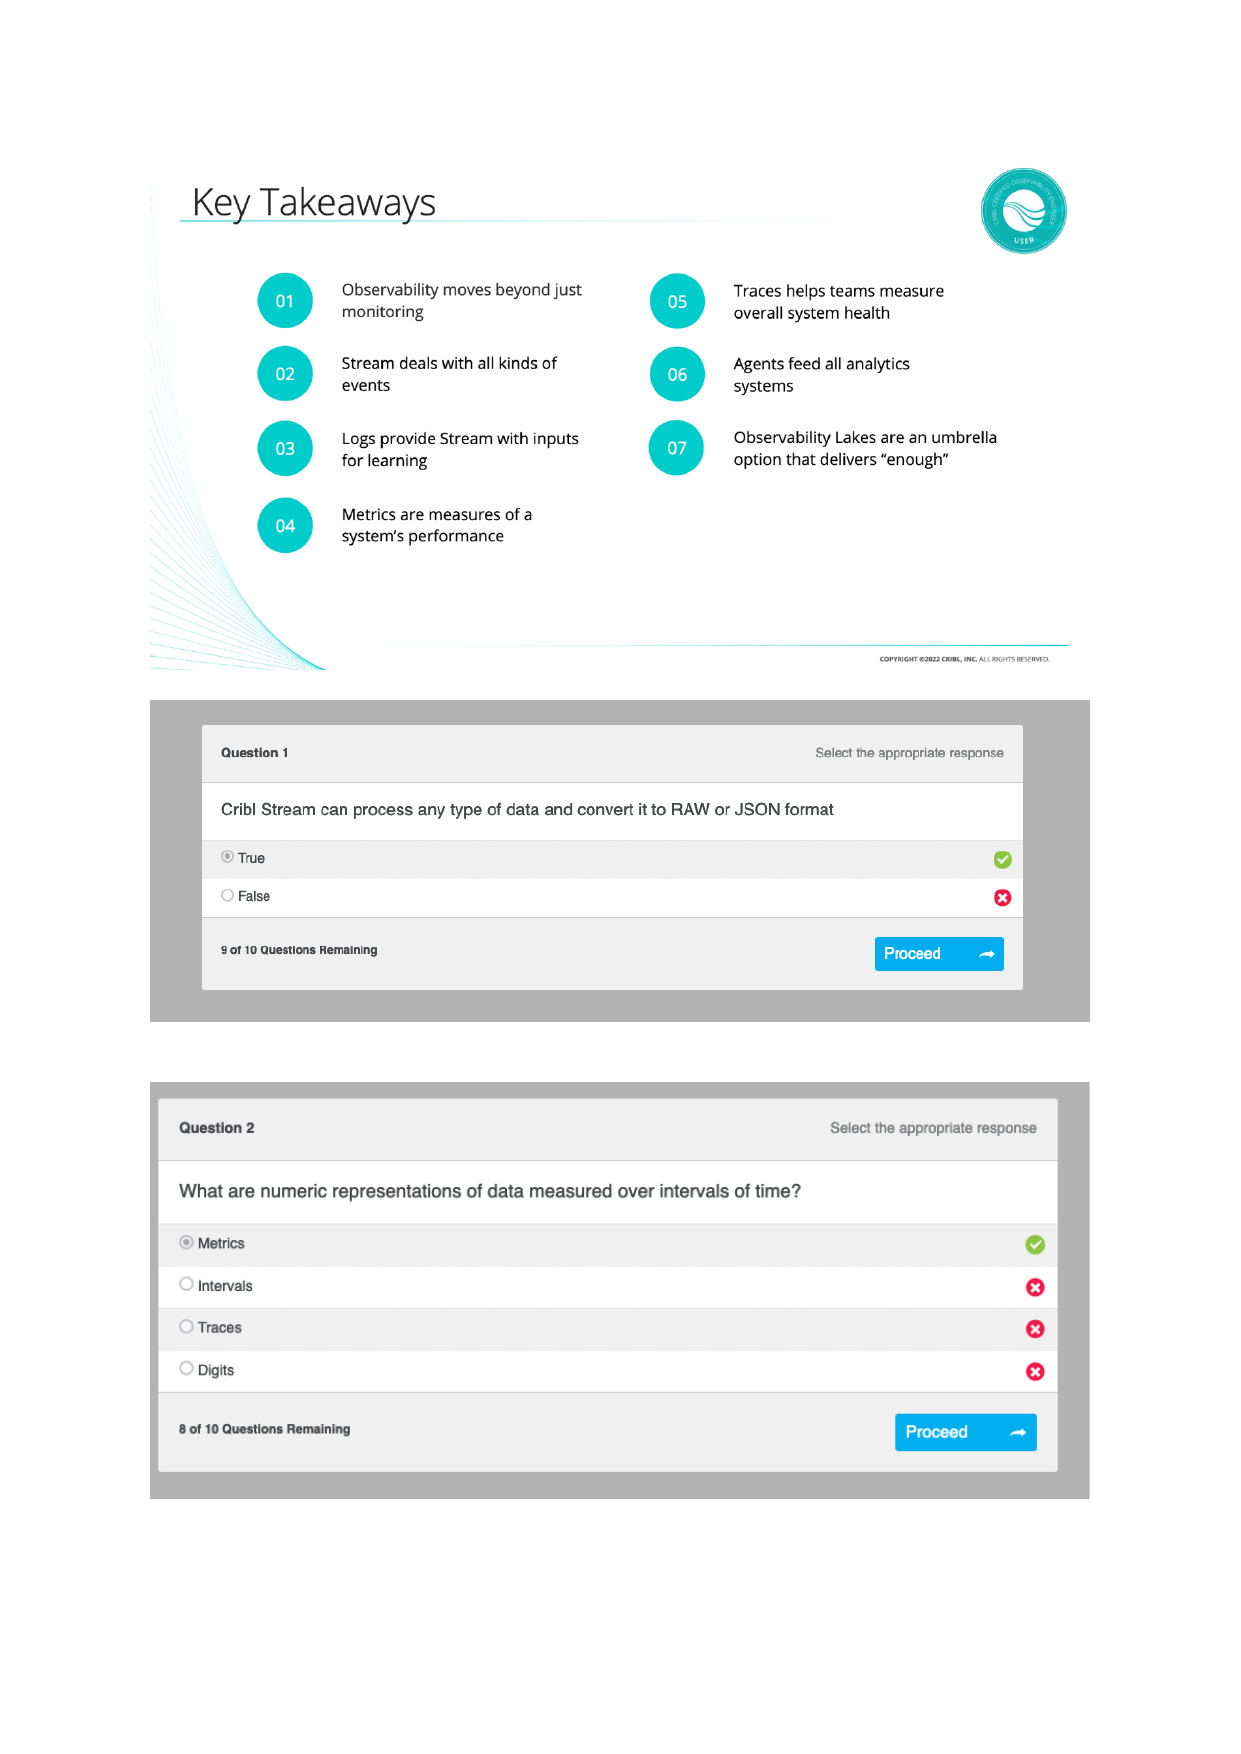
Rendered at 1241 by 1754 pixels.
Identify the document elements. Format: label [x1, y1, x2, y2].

picture [150, 1082, 1090, 1499]
picture [150, 150, 1091, 670]
picture [150, 700, 1091, 1022]
